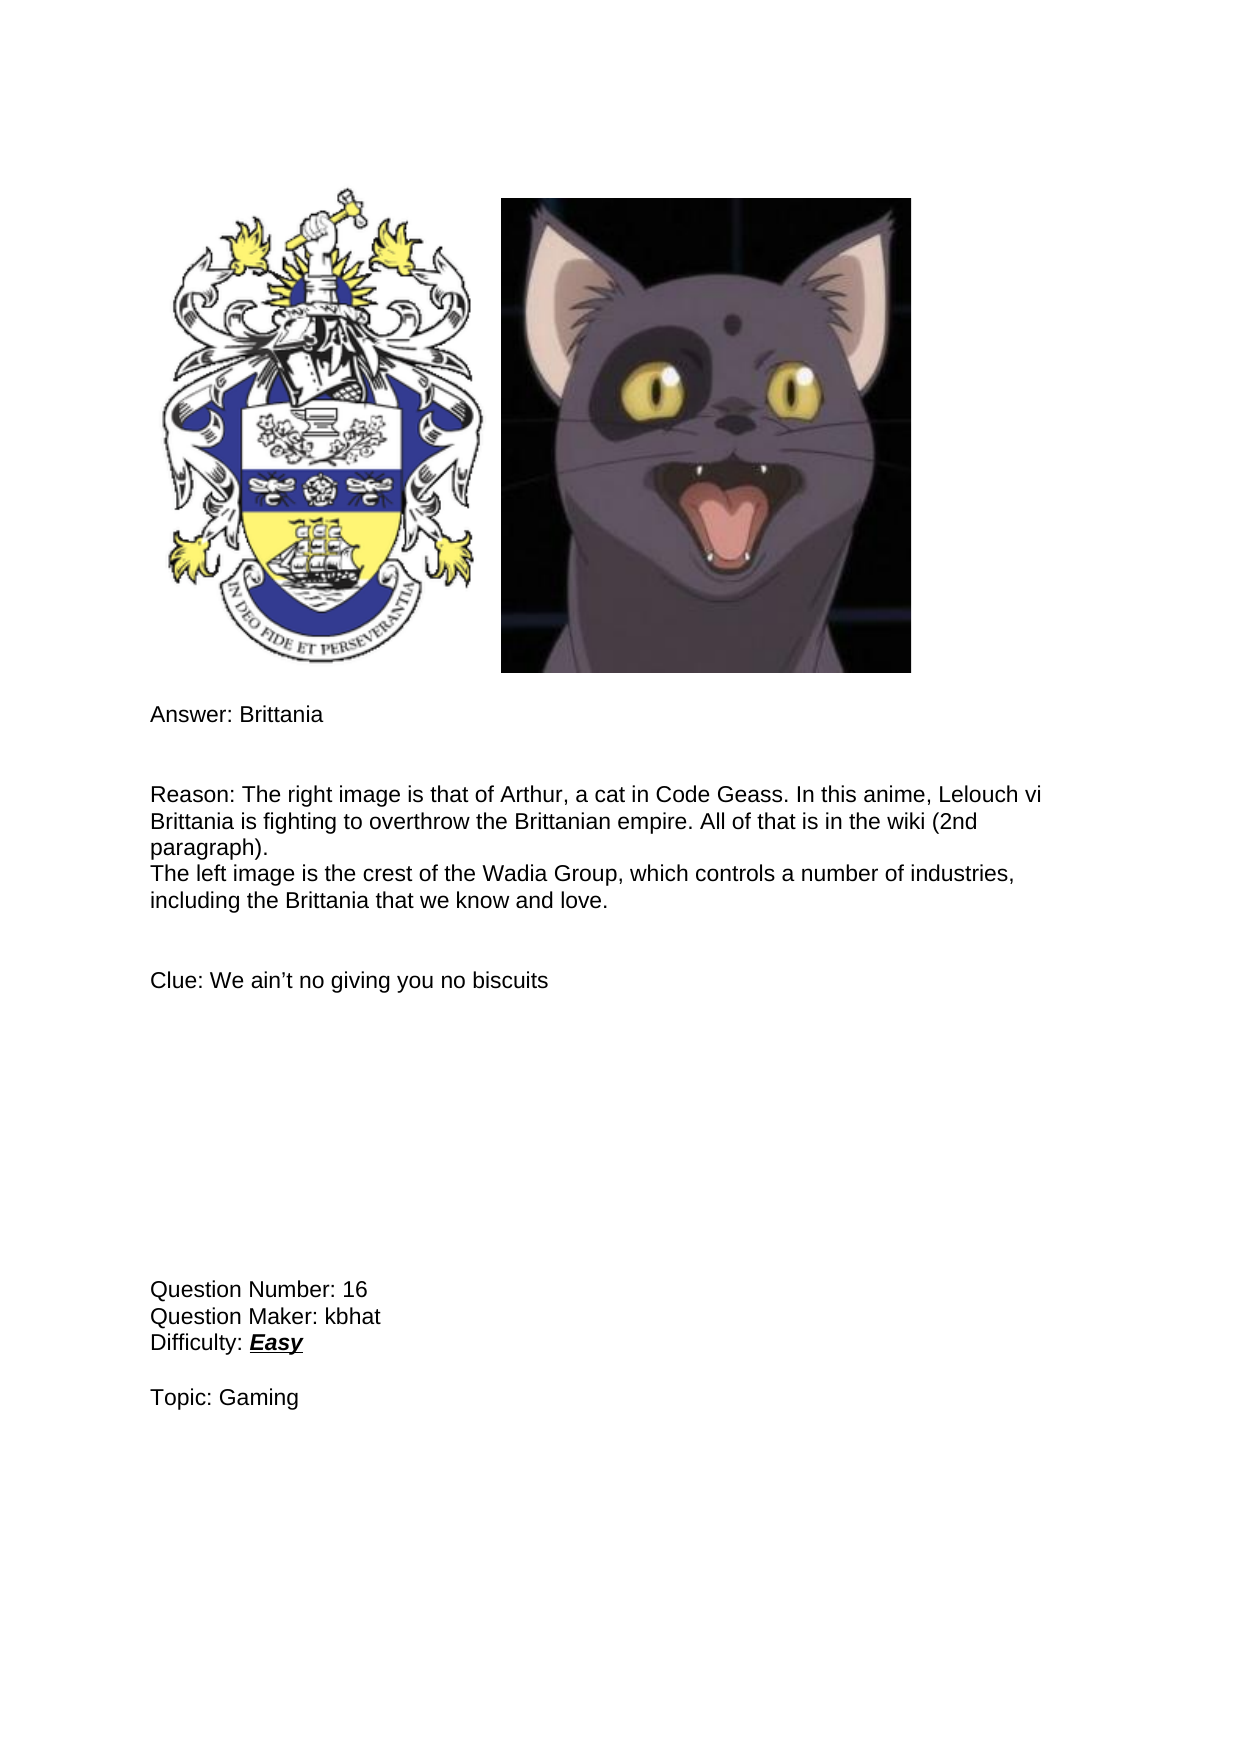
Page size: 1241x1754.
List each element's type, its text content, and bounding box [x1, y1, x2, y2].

text Topic: Gaming [150, 1384, 1090, 1410]
picture [150, 178, 912, 673]
text Question Maker: kbhat [150, 1303, 1090, 1329]
text Reason: The right image is that of Arthur, a cat in Code Geass. In this anime, Lelouch vi Brittania is fighting to overthrow the Brittanian empire. All of that is in the wiki (2nd paragraph). [150, 781, 1090, 860]
text The left image is the crest of the Wadia Group, which controls a number of industries, including the Brittania that we know and love. [150, 860, 1090, 913]
text Question Number: 16 [150, 1276, 1090, 1303]
text Clue: We ain’t no giving you no biscuits [150, 967, 1090, 993]
text Answer: Brittania [150, 701, 1090, 728]
text Difficulty: Easy [150, 1329, 1090, 1355]
